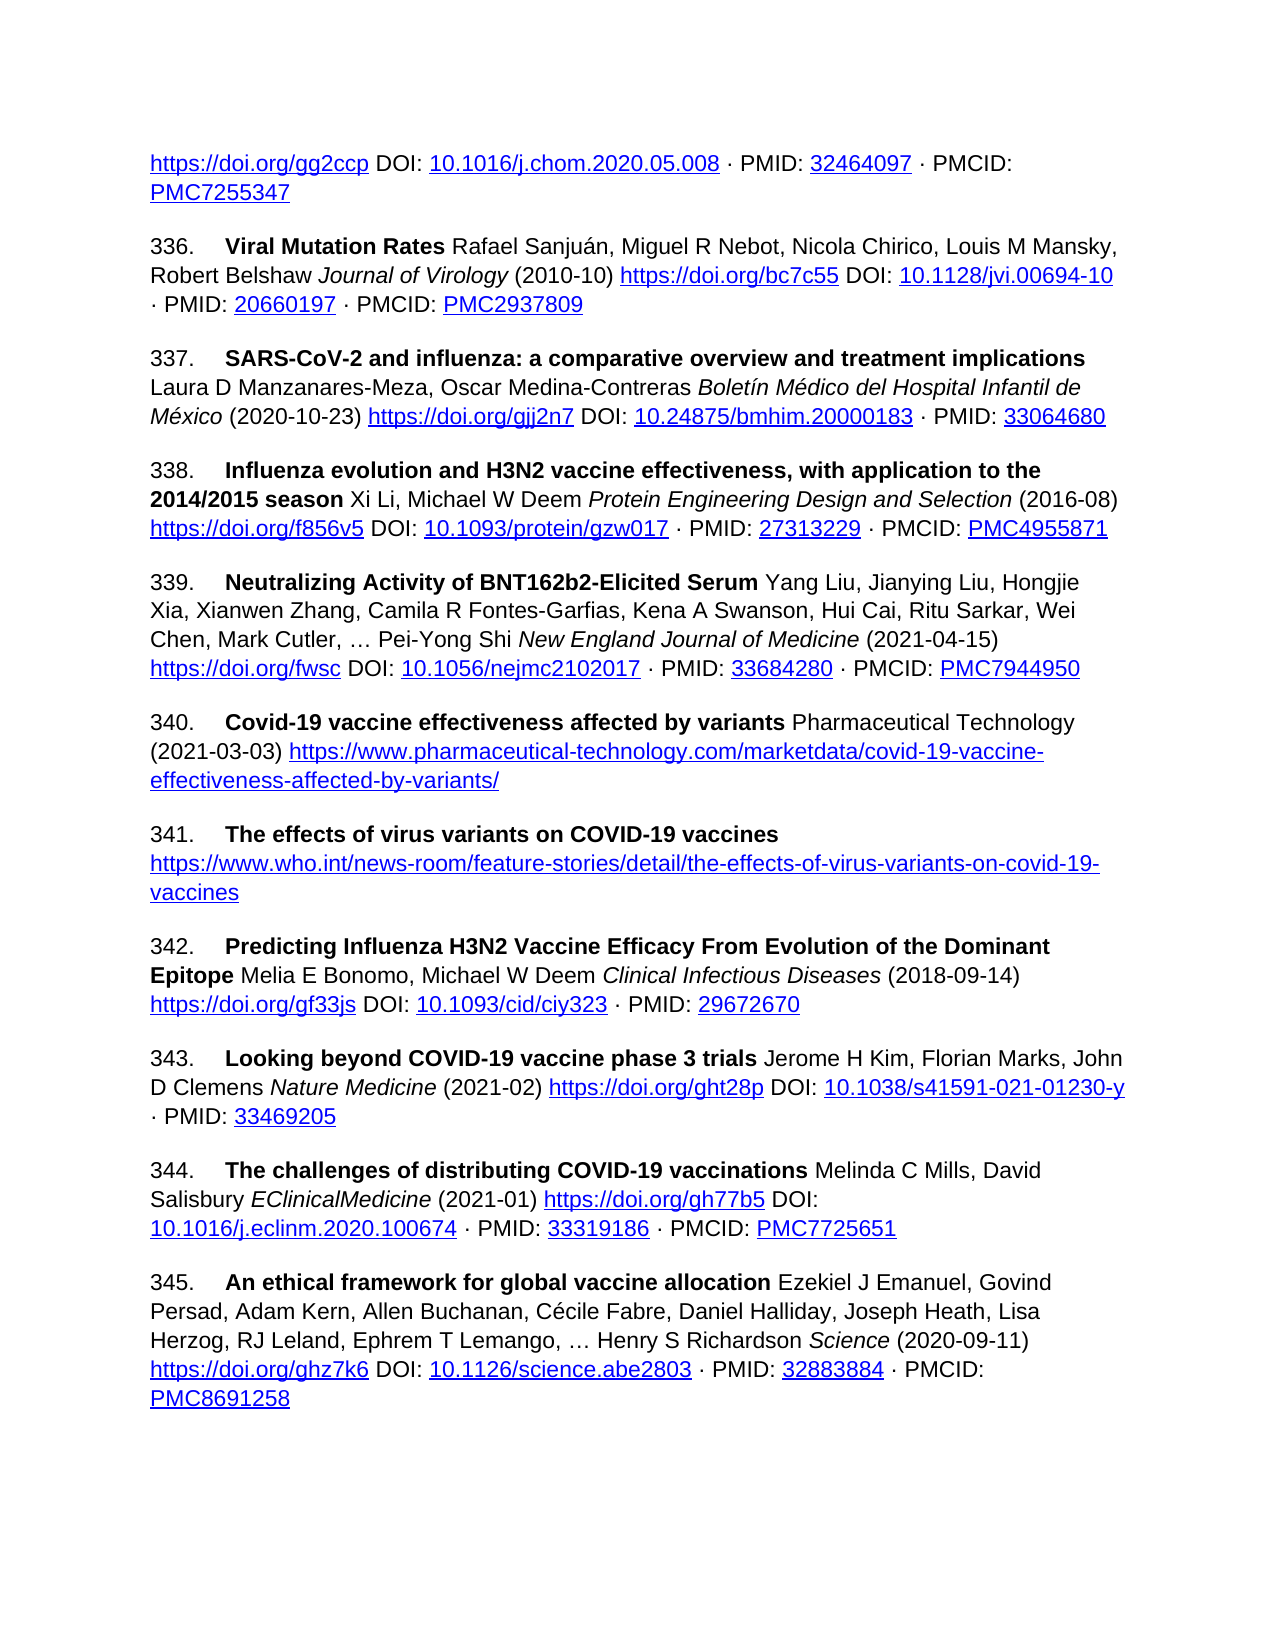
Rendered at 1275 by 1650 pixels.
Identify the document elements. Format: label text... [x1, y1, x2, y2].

text 340. Covid-19 vaccine effectiveness affected by variants Pharmaceutical Technology (2021-03-03) https://www.pharmaceutical-technology.com/marketdata/covid-19-vaccine-effectiveness-affected-by-variants/ [150, 709, 1125, 794]
text 342. Predicting Influenza H3N2 Vaccine Efficacy From Evolution of the Dominant Epitope Melia E Bonomo, Michael W Deem Clinical Infectious Diseases (2018-09-14) https://doi.org/gf33js DOI: 10.1093/cid/ciy323 · PMID: 29672670 [150, 933, 1125, 1017]
text 345. An ethical framework for global vaccine allocation Ezekiel J Emanuel, Govind Persad, Adam Kern, Allen Buchanan, Cécile Fabre, Daniel Halliday, Joseph Heath, Lisa Herzog, RJ Leland, Ephrem T Lemango, … Henry S Richardson Science (2020-09-11) https://doi.org/ghz7k6 DOI: 10.1126/science.abe2803 · PMID: 32883884 · PMCID: PMC8691258 [150, 1269, 1125, 1411]
text 341. The effects of virus variants on COVID-19 vaccines https://www.who.int/news-room/feature-stories/detail/the-effects-of-virus-variants-on-covid-19-vaccines [150, 821, 1125, 906]
text 338. Influenza evolution and H3N2 vaccine effectiveness, with application to the 2014/2015 season Xi Li, Michael W Deem Protein Engineering Design and Selection (2016-08) https://doi.org/f856v5 DOI: 10.1093/protein/gzw017 · PMID: 27313229 · PMCID: PMC4955871 [150, 457, 1125, 541]
text 344. The challenges of distributing COVID-19 vaccinations Melinda C Mills, David Salisbury EClinicalMedicine (2021-01) https://doi.org/gh77b5 DOI: 10.1016/j.eclinm.2020.100674 · PMID: 33319186 · PMCID: PMC7725651 [150, 1157, 1125, 1241]
text 336. Viral Mutation Rates Rafael Sanjuán, Miguel R Nebot, Nicola Chirico, Louis M Mansky, Robert Belshaw Journal of Virology (2010-10) https://doi.org/bc7c55 DOI: 10.1128/jvi.00694-10 · PMID: 20660197 · PMCID: PMC2937809 [150, 233, 1125, 317]
text 339. Neutralizing Activity of BNT162b2-Elicited Serum Yang Liu, Jianying Liu, Hongjie Xia, Xianwen Zhang, Camila R Fontes-Garfias, Kena A Swanson, Hui Cai, Ritu Sarkar, Wei Chen, Mark Cutler, … Pei-Yong Shi New England Journal of Medicine (2021-04-15) https://doi.org/fwsc DOI: 10.1056/nejmc2102017 · PMID: 33684280 · PMCID: PMC7944950 [150, 568, 1125, 682]
text 343. Looking beyond COVID-19 vaccine phase 3 trials Jerome H Kim, Florian Marks, John D Clemens Nature Medicine (2021-02) https://doi.org/ght28p DOI: 10.1038/s41591-021-01230-y · PMID: 33469205 [150, 1045, 1125, 1129]
text 337. SARS-CoV-2 and influenza: a comparative overview and treatment implications Laura D Manzanares-Meza, Oscar Medina-Contreras Boletín Médico del Hospital Infantil de México (2020-10-23) https://doi.org/gjj2n7 DOI: 10.24875/bmhim.20000183 · PMID: 33064680 [150, 345, 1125, 429]
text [150, 150, 1125, 205]
